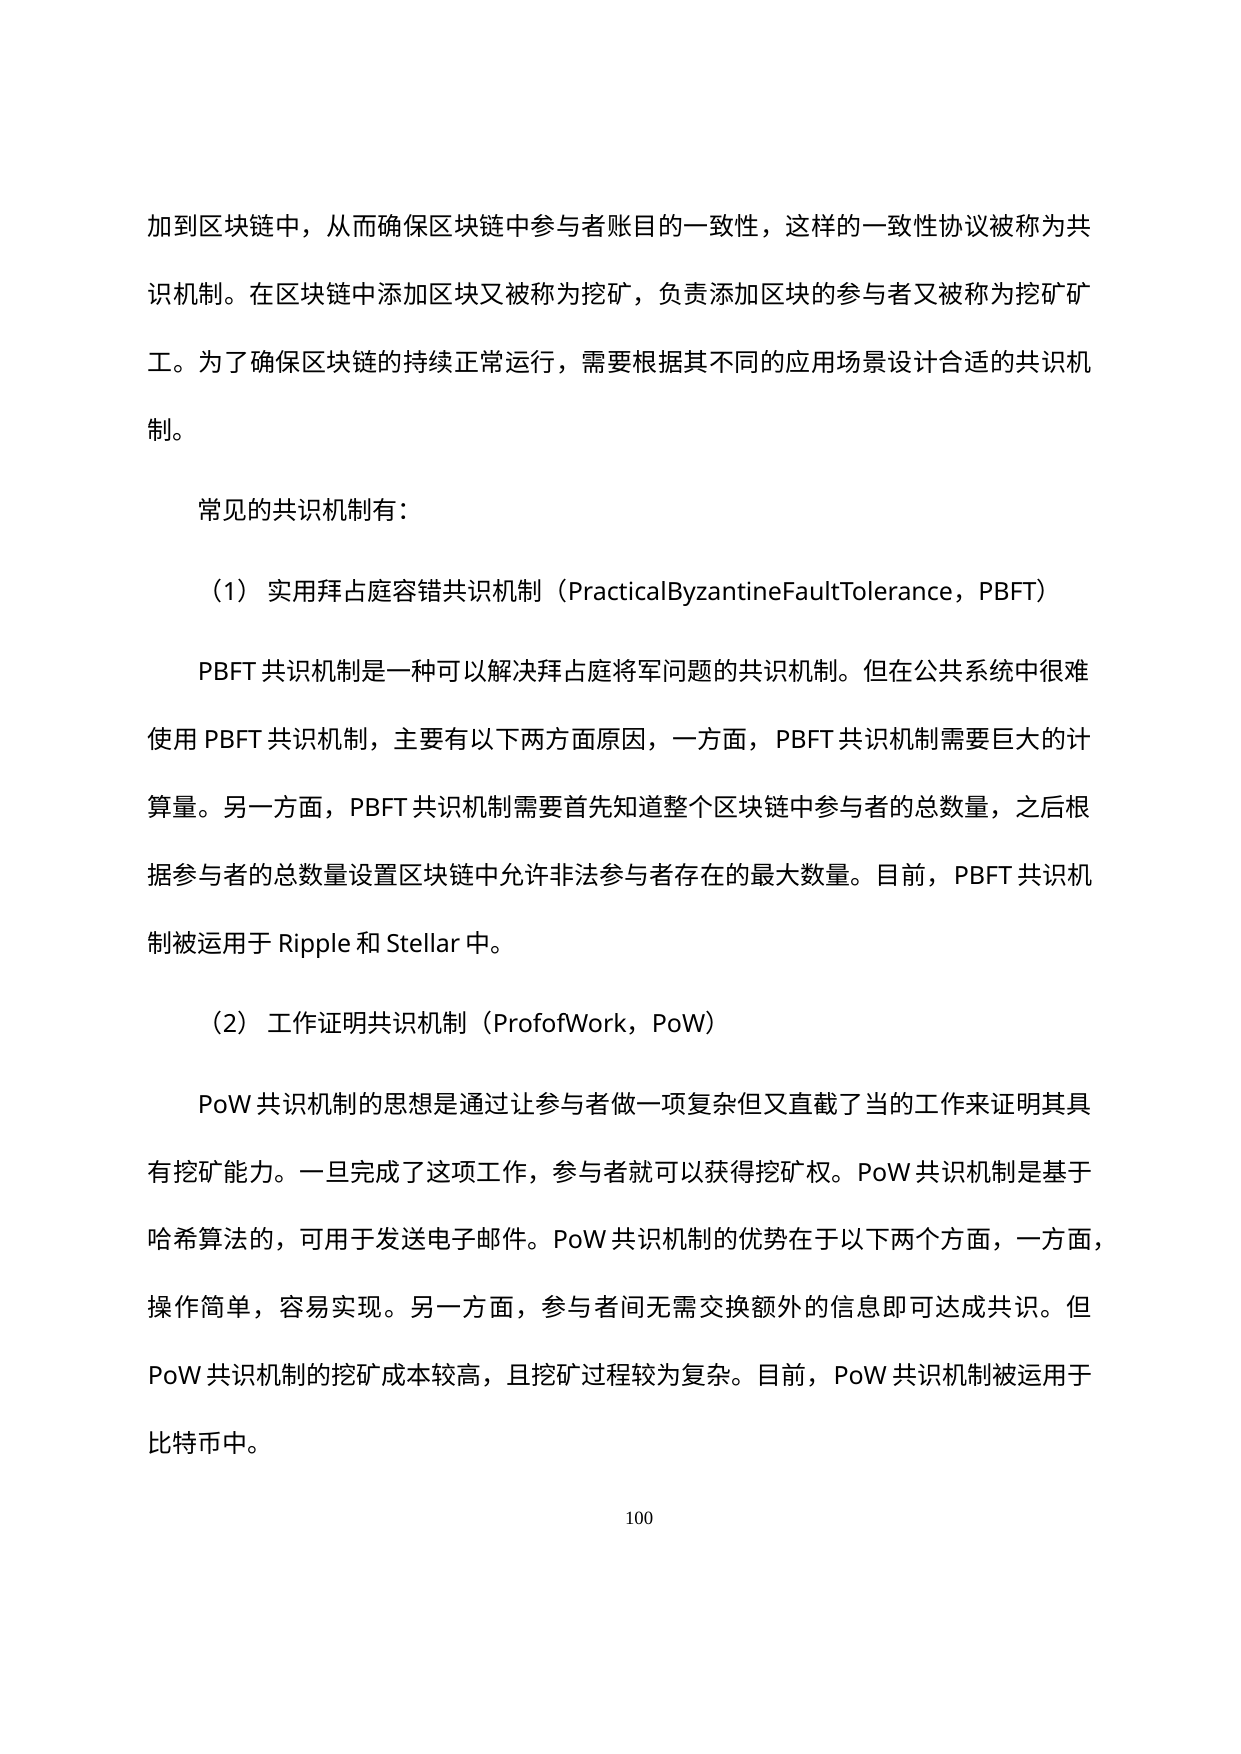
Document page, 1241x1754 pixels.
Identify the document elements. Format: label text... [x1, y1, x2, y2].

text 常见的共识机制有： [148, 475, 1092, 543]
text PoW共识机制的思想是通过让参与者做一项复杂但又直截了当的工作来证明其具有挖矿能力。一旦完成了这项工作，参与者就可以获得挖矿权。PoW共识机制是基于哈希算法的，可用于发送电子邮件。PoW共识机制的优势在于以下两个方面，一方面，操作简单，容易实现。另一方面，参与者间无需交换额外的信息即可达成共识。但PoW共识机制的挖矿成本较高，且挖矿过程较为复杂。目前，PoW共识机制被运用于比特币中。 [148, 1068, 1092, 1476]
text （1） 实用拜占庭容错共识机制（PracticalByzantineFaultTolerance，PBFT） [148, 555, 1092, 623]
text PBFT共识机制是一种可以解决拜占庭将军问题的共识机制。但在公共系统中很难使用PBFT共识机制，主要有以下两方面原因，一方面，PBFT共识机制需要巨大的计算量。另一方面，PBFT共识机制需要首先知道整个区块链中参与者的总数量，之后根据参与者的总数量设置区块链中允许非法参与者存在的最大数量。目前，PBFT共识机制被运用于Ripple和Stellar中。 [148, 636, 1092, 975]
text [148, 191, 1092, 462]
text （2） 工作证明共识机制（ProfofWork，PoW） [148, 988, 1092, 1056]
